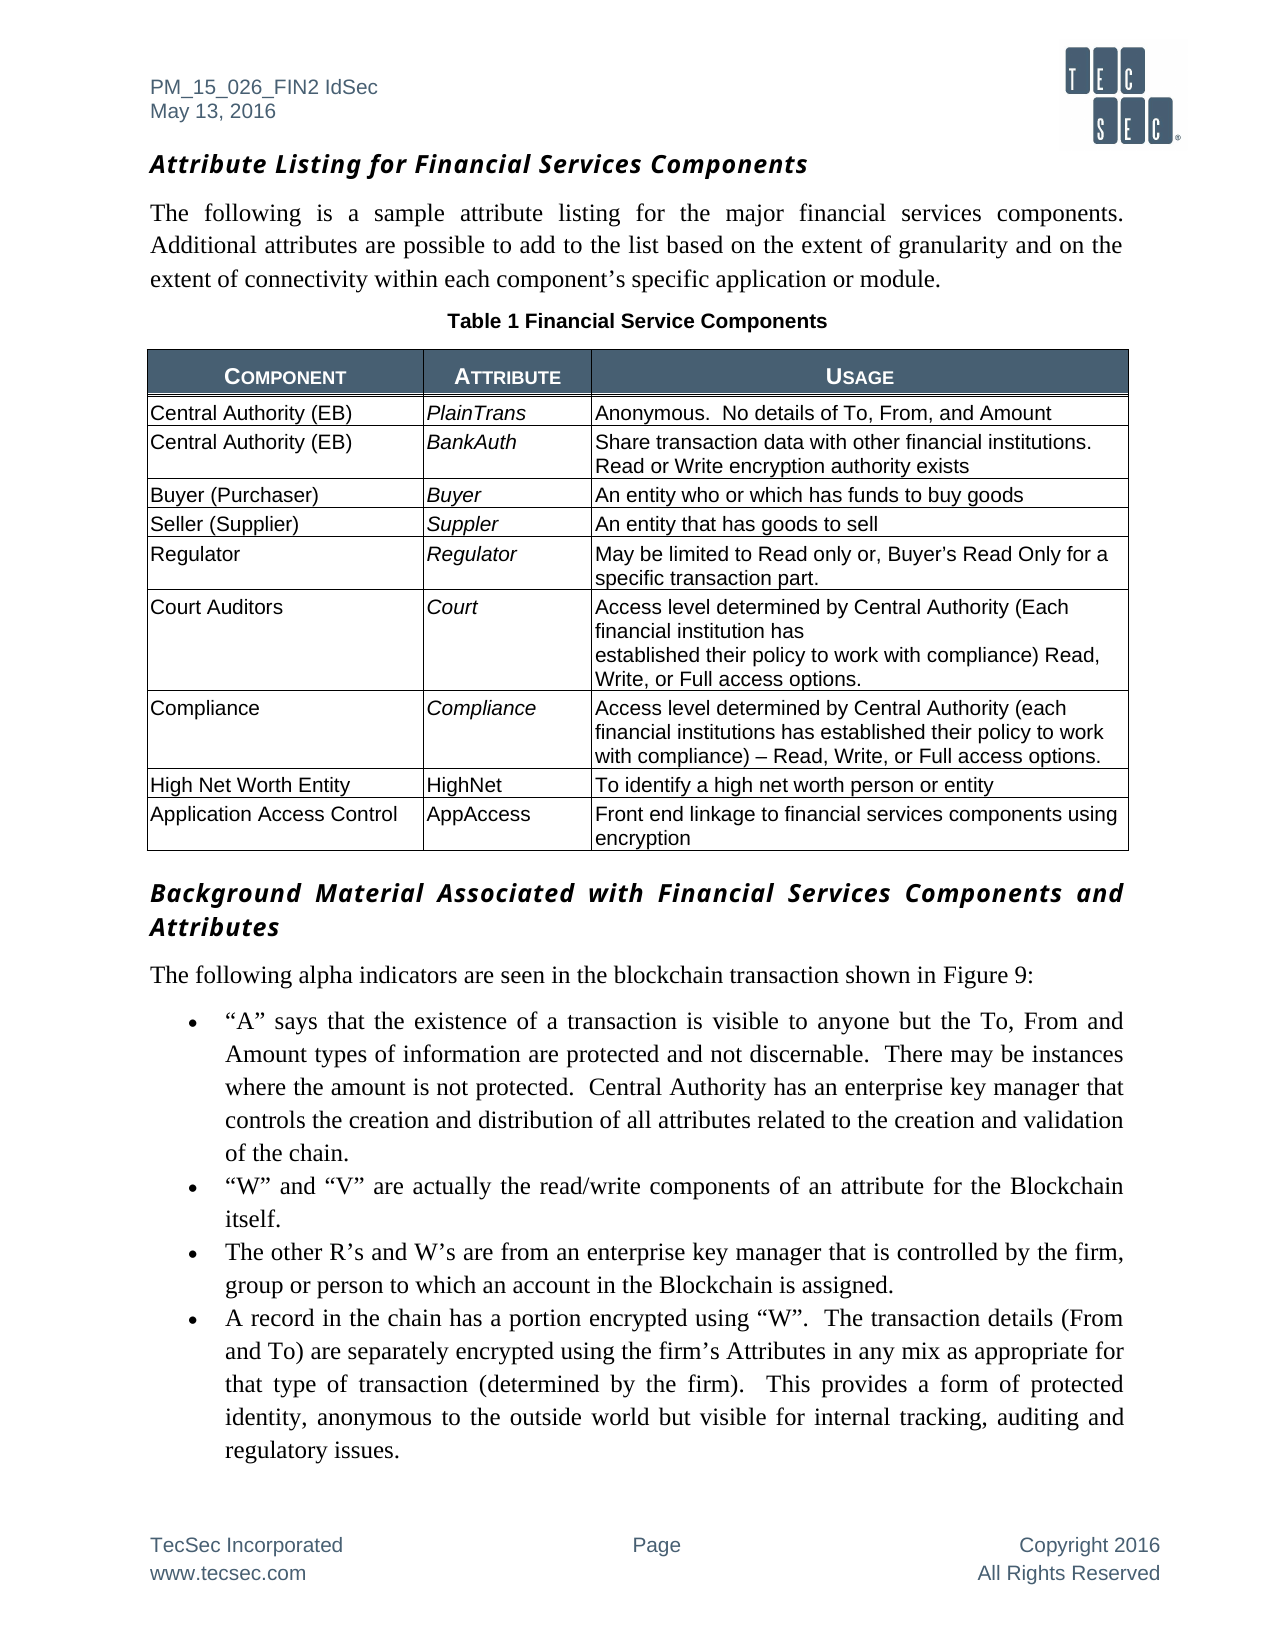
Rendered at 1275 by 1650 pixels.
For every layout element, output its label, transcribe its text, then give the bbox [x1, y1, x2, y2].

table_cell Central Authority (EB) [148, 397, 423, 425]
table_header Component [148, 350, 423, 393]
table_cell To identify a high net worth person or entity [592, 769, 1128, 797]
table_cell Suppler [424, 508, 591, 536]
table_cell Buyer (Purchaser) [148, 479, 423, 507]
list The other R’s and W’s are from an enterprise key manager that is controlled by the firm, group or person to which an account in the Blockchain is assigned. [187, 1237, 1125, 1299]
table_cell May be limited to Read only or, Buyer’s Read Only for a specific transaction part. [592, 537, 1128, 589]
table_cell Application Access Control [148, 798, 423, 850]
table_header Attribute [424, 350, 591, 393]
table_cell HighNet [424, 769, 591, 797]
text The following is a sample attribute listing for the major financial services components. Additional attributes are possible to add to the list based on the extent of granularity and on the extent of connectivity within each component’s specific application or module. [150, 198, 1125, 292]
list A record in the chain has a portion encrypted using “W”. The transaction details (From and To) are separately encrypted using the firm’s Attributes in any mix as appropriate for that type of transaction (determined by the firm). This provides a form of protected identity, anonymous to the outside world but visible for internal tracking, auditing and regulatory issues. [187, 1303, 1125, 1464]
table_cell Front end linkage to financial services components using encryption [592, 798, 1128, 850]
table_cell High Net Worth Entity [148, 769, 423, 797]
table_cell Central Authority (EB) [148, 426, 423, 478]
table_cell An entity that has goods to sell [592, 508, 1128, 536]
table_cell PlainTrans [424, 397, 591, 425]
table_cell Court Auditors [148, 590, 423, 690]
subtitle Attribute Listing for Financial Services Components [150, 147, 1125, 181]
table_cell An entity who or which has funds to buy goods [592, 479, 1128, 507]
table_cell Regulator [148, 537, 423, 589]
table_cell Access level determined by Central Authority (each financial institutions has established their policy to work with compliance) – Read, Write, or Full access options. [592, 691, 1128, 767]
table_cell Seller (Supplier) [148, 508, 423, 536]
table_cell Compliance [148, 691, 423, 767]
table_cell AppAccess [424, 798, 591, 850]
table_header Usage [592, 350, 1128, 393]
table_cell Share transaction data with other financial institutions. Read or Write encryption authority exists [592, 426, 1128, 478]
table_cell Buyer [424, 479, 591, 507]
table_cell Regulator [424, 537, 591, 589]
table_cell Court [424, 590, 591, 690]
table_cell Compliance [424, 691, 591, 767]
text Table 1 Financial Service Components [150, 309, 1125, 333]
list “A” says that the existence of a transaction is visible to anyone but the To, From and Amount types of information are protected and not discernable. There may be instances where the amount is not protected. Central Authority has an enterprise key manager that controls the creation and distribution of all attributes related to the creation and validation of the chain. [187, 1006, 1125, 1167]
table_cell Access level determined by Central Authority (Each financial institution has established their policy to work with compliance) Read, Write, or Full access options. [592, 590, 1128, 690]
table_cell BankAuth [424, 426, 591, 478]
text The following alpha indicators are seen in the blockchain transaction shown in Figure 9: [150, 961, 1125, 989]
list “W” and “V” are actually the read/write components of an attribute for the Blockchain itself. [187, 1171, 1125, 1233]
picture [1059, 39, 1188, 151]
subtitle Background Material Associated with Financial Services Components and Attributes [150, 876, 1125, 944]
table_cell Anonymous. No details of To, From, and Amount [592, 397, 1128, 425]
